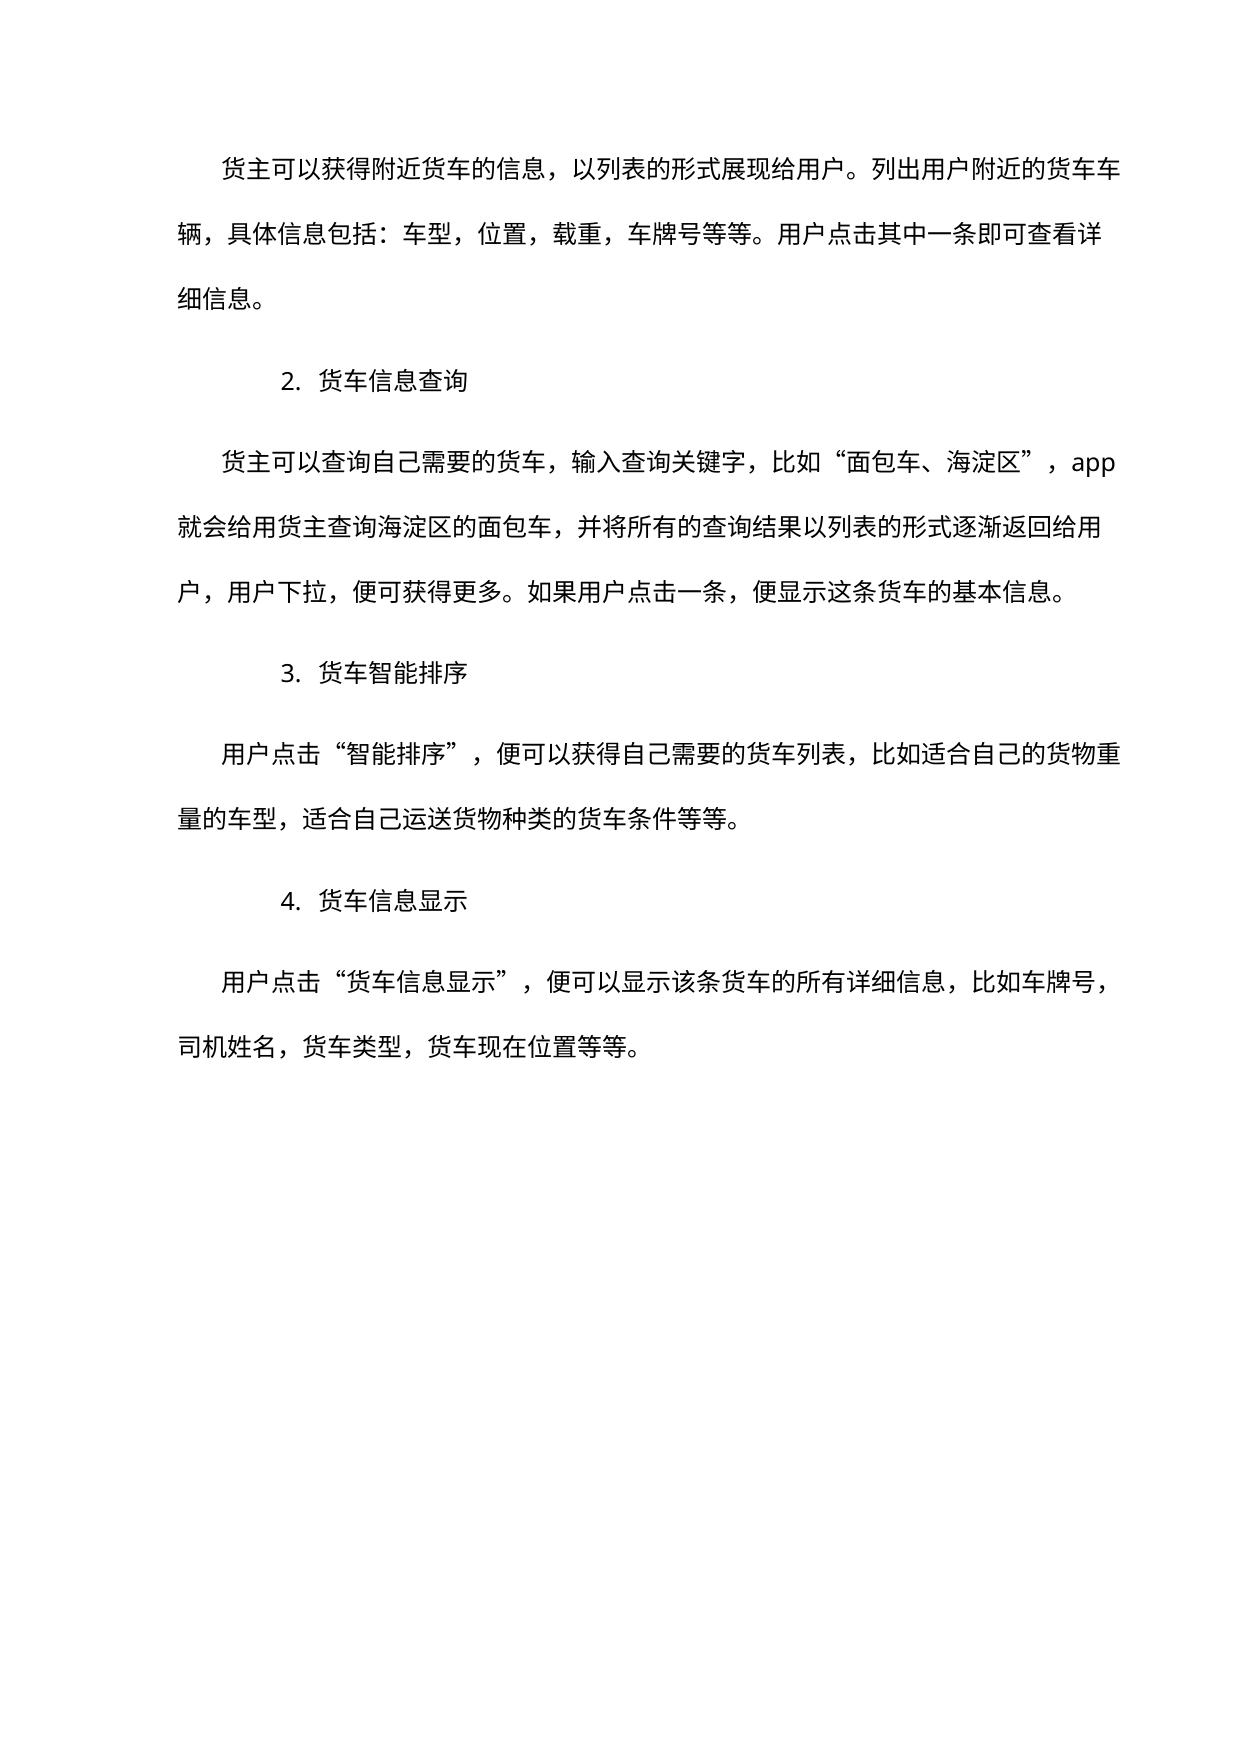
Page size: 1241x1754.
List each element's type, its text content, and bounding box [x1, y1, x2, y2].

list 货车信息查询 [280, 347, 1122, 412]
text 货主可以获得附近货车的信息，以列表的形式展现给用户。列出用户附近的货车车辆，具体信息包括：车型，位置，载重，车牌号等等。用户点击其中一条即可查看详细信息。 [177, 135, 1122, 330]
text 用户点击“货车信息显示”，便可以显示该条货车的所有详细信息，比如车牌号，司机姓名，货车类型，货车现在位置等等。 [177, 948, 1122, 1078]
text 货主可以查询自己需要的货车，输入查询关键字，比如“面包车、海淀区”，app就会给用货主查询海淀区的面包车，并将所有的查询结果以列表的形式逐渐返回给用户，用户下拉，便可获得更多。如果用户点击一条，便显示这条货车的基本信息。 [177, 428, 1122, 623]
text 用户点击“智能排序”，便可以获得自己需要的货车列表，比如适合自己的货物重量的车型，适合自己运送货物种类的货车条件等等。 [177, 720, 1122, 850]
list 货车信息显示 [280, 867, 1122, 932]
list 货车智能排序 [280, 639, 1122, 704]
